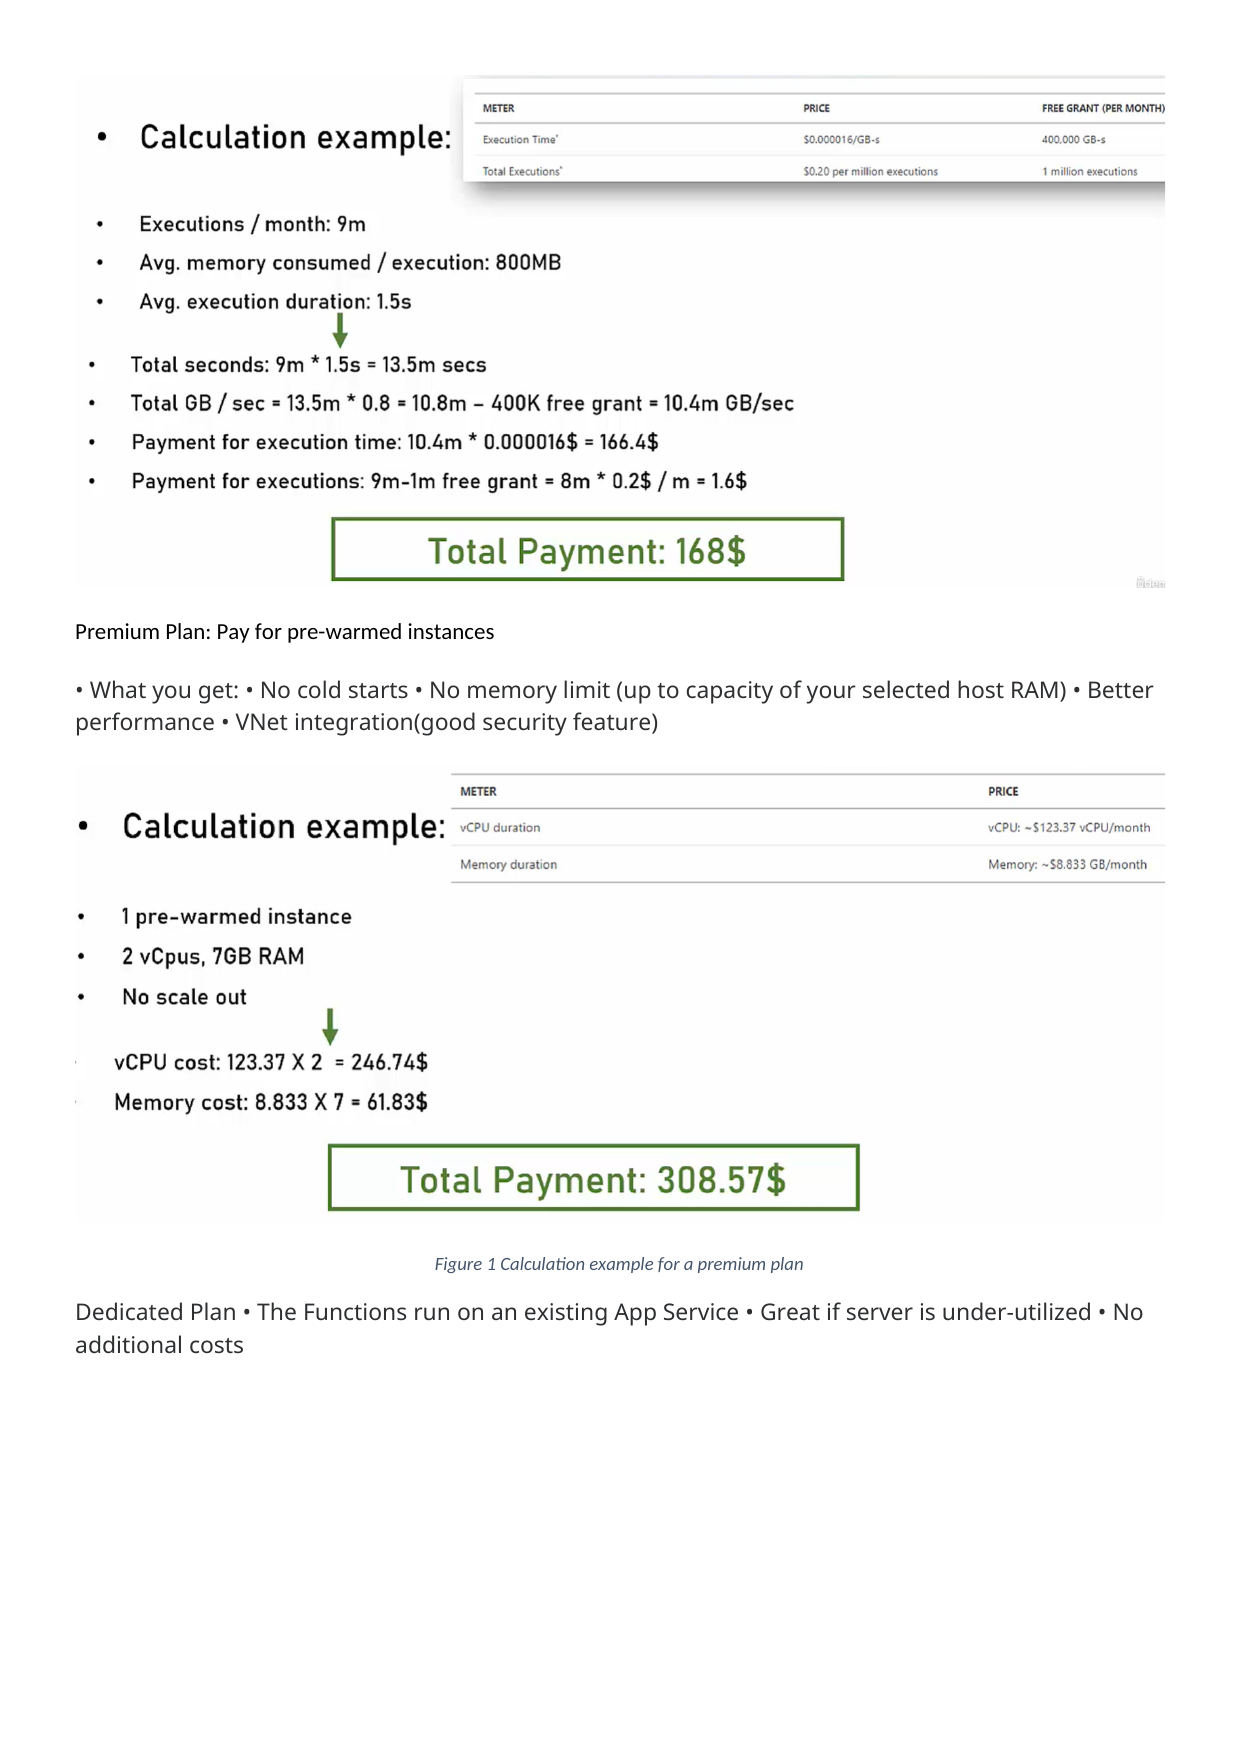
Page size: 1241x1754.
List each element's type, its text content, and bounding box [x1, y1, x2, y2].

text • What you get: • No cold starts • No memory limit (up to capacity of your selected host RAM) • Better performance • VNet integration(good security feature) [75, 674, 1165, 737]
text Dedicated Plan • The Functions run on an existing App Service • Great if server is under-utilized • No additional costs [75, 1296, 1165, 1361]
text Premium Plan: Pay for pre-warmed instances [75, 617, 1165, 645]
picture [75, 75, 1166, 588]
picture [75, 766, 1166, 1223]
